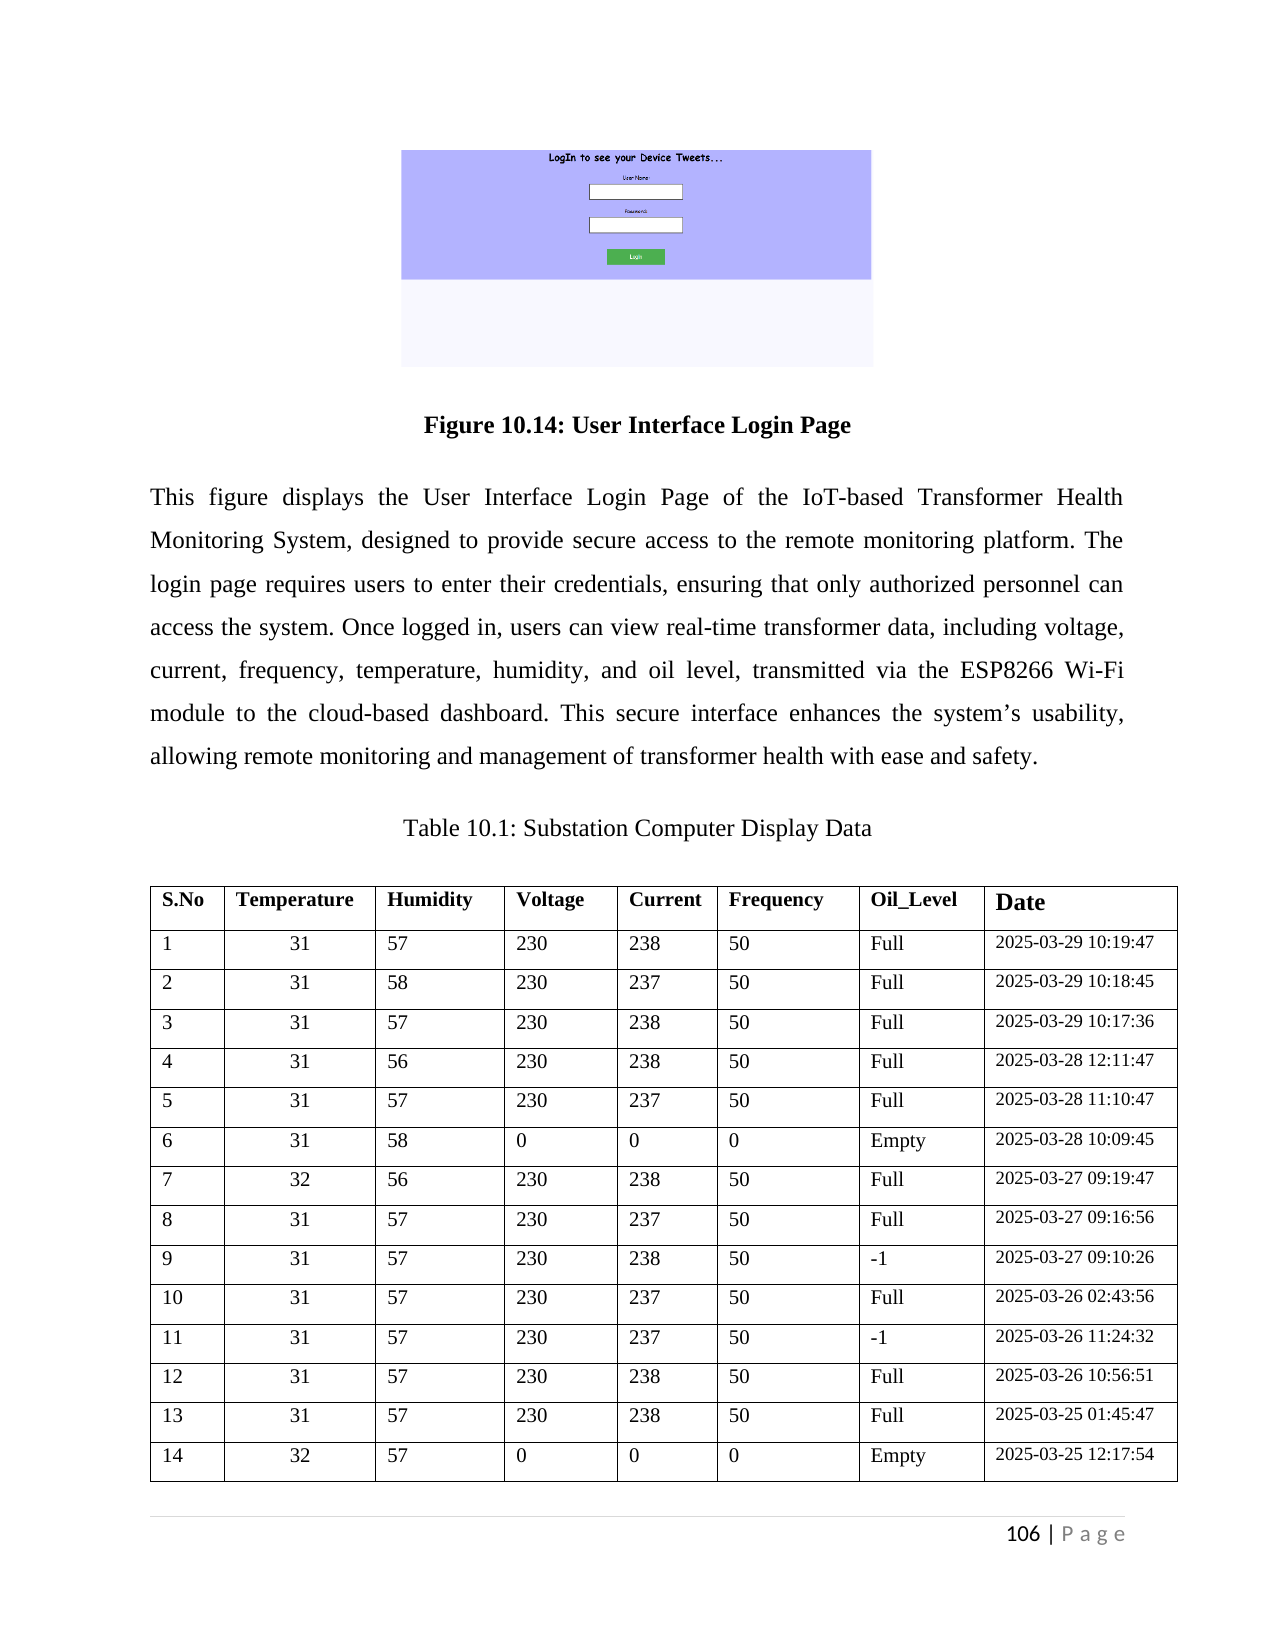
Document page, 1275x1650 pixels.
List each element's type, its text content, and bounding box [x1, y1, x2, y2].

table_cell 0 [618, 1128, 717, 1166]
table_cell 6 [151, 1128, 224, 1166]
table_cell 58 [376, 1128, 504, 1166]
table_header Oil_Level [860, 887, 984, 930]
table_cell 31 [225, 1010, 375, 1048]
table_cell 32 [225, 1167, 375, 1205]
table_cell 14 [151, 1443, 224, 1481]
table_cell 56 [376, 1049, 504, 1087]
text Figure 10.14: User Interface Login Page [150, 410, 1125, 439]
table_cell 237 [618, 1206, 717, 1245]
table_cell 237 [618, 1088, 717, 1127]
table_cell 230 [505, 1049, 617, 1087]
table_cell 57 [376, 1246, 504, 1284]
table_cell 31 [225, 1325, 375, 1363]
table_cell Empty [860, 1128, 984, 1166]
table_header Current [618, 887, 717, 930]
table_cell 2025-03-27 09:19:47 [985, 1167, 1177, 1205]
table_cell 57 [376, 931, 504, 969]
table_header Humidity [376, 887, 504, 930]
table_cell 237 [618, 970, 717, 1008]
table_cell 50 [718, 1206, 859, 1245]
table_cell Full [860, 1285, 984, 1323]
table_header S.No [151, 887, 224, 930]
table_header Date [985, 887, 1177, 930]
table_cell 2025-03-26 02:43:56 [985, 1285, 1177, 1323]
table_cell 57 [376, 1285, 504, 1323]
table_cell 2025-03-27 09:10:26 [985, 1246, 1177, 1284]
table_cell -1 [860, 1246, 984, 1284]
table_cell 31 [225, 1403, 375, 1442]
table_cell 230 [505, 1364, 617, 1402]
table_cell 0 [505, 1443, 617, 1481]
table_cell 2 [151, 970, 224, 1008]
table_cell 2025-03-28 11:10:47 [985, 1088, 1177, 1127]
table_cell 230 [505, 1206, 617, 1245]
table_cell Full [860, 1364, 984, 1402]
table_cell 0 [718, 1443, 859, 1481]
table_cell 2025-03-25 01:45:47 [985, 1403, 1177, 1442]
table_cell 230 [505, 970, 617, 1008]
table_cell Full [860, 1049, 984, 1087]
table_cell 2025-03-29 10:17:36 [985, 1010, 1177, 1048]
table_cell 238 [618, 931, 717, 969]
table_cell 230 [505, 931, 617, 969]
table_cell 50 [718, 1403, 859, 1442]
table_cell 238 [618, 1364, 717, 1402]
table_cell 237 [618, 1285, 717, 1323]
picture [401, 150, 874, 367]
table_cell 3 [151, 1010, 224, 1048]
table_cell 50 [718, 1010, 859, 1048]
table_cell 2025-03-28 10:09:45 [985, 1128, 1177, 1166]
table_cell 8 [151, 1206, 224, 1245]
table_cell 2025-03-29 10:18:45 [985, 970, 1177, 1008]
table_cell 230 [505, 1325, 617, 1363]
table_cell 31 [225, 1364, 375, 1402]
table_cell 238 [618, 1010, 717, 1048]
table_cell 50 [718, 1325, 859, 1363]
table_cell 57 [376, 1364, 504, 1402]
table_cell 230 [505, 1088, 617, 1127]
table_cell 7 [151, 1167, 224, 1205]
table_cell Full [860, 1403, 984, 1442]
table_cell 57 [376, 1010, 504, 1048]
table_cell 238 [618, 1167, 717, 1205]
table_cell Full [860, 1088, 984, 1127]
table_cell 2025-03-25 12:17:54 [985, 1443, 1177, 1481]
table_cell 230 [505, 1285, 617, 1323]
table_cell 238 [618, 1246, 717, 1284]
table_cell 31 [225, 970, 375, 1008]
table_cell Full [860, 931, 984, 969]
table_cell Full [860, 1010, 984, 1048]
table_cell 57 [376, 1403, 504, 1442]
table_cell 31 [225, 1088, 375, 1127]
table_cell 50 [718, 1364, 859, 1402]
table_cell 50 [718, 1246, 859, 1284]
table_cell 2025-03-26 11:24:32 [985, 1325, 1177, 1363]
table_cell 50 [718, 931, 859, 969]
table_cell 31 [225, 931, 375, 969]
table_cell 0 [718, 1128, 859, 1166]
table_cell 230 [505, 1403, 617, 1442]
table_cell 2025-03-27 09:16:56 [985, 1206, 1177, 1245]
table_cell 50 [718, 970, 859, 1008]
table_cell 31 [225, 1128, 375, 1166]
table_header Voltage [505, 887, 617, 930]
table_cell 31 [225, 1285, 375, 1323]
table_cell 50 [718, 1049, 859, 1087]
table_cell 13 [151, 1403, 224, 1442]
text This figure displays the User Interface Login Page of the IoT-based Transformer Health Monitoring System, designed to provide secure access to the remote monitoring platform. The login page requires users to enter their credentials, ensuring that only authorized personnel can access the system. Once logged in, users can view real-time transformer data, including voltage, current, frequency, temperature, humidity, and oil level, transmitted via the ESP8266 Wi-Fi module to the cloud-based dashboard. This secure interface enhances the system’s usability, allowing remote monitoring and management of transformer health with ease and safety. [150, 482, 1125, 770]
table_cell 57 [376, 1088, 504, 1127]
table_cell 57 [376, 1443, 504, 1481]
table_cell 31 [225, 1246, 375, 1284]
text Table 10.1: Substation Computer Display Data [150, 813, 1125, 842]
table_cell 11 [151, 1325, 224, 1363]
table_cell 56 [376, 1167, 504, 1205]
table_cell 50 [718, 1167, 859, 1205]
table_cell 31 [225, 1049, 375, 1087]
table_cell 12 [151, 1364, 224, 1402]
table_cell 1 [151, 931, 224, 969]
table_cell 2025-03-26 10:56:51 [985, 1364, 1177, 1402]
table_cell 31 [225, 1206, 375, 1245]
table_cell -1 [860, 1325, 984, 1363]
table_cell 10 [151, 1285, 224, 1323]
table_cell 57 [376, 1325, 504, 1363]
table_cell 9 [151, 1246, 224, 1284]
table_cell 238 [618, 1049, 717, 1087]
table_cell Full [860, 970, 984, 1008]
table_cell 32 [225, 1443, 375, 1481]
table_cell 58 [376, 970, 504, 1008]
table_cell Full [860, 1206, 984, 1245]
table_cell 230 [505, 1010, 617, 1048]
table_cell 50 [718, 1088, 859, 1127]
table_cell Full [860, 1167, 984, 1205]
table_cell 238 [618, 1403, 717, 1442]
table_cell 50 [718, 1285, 859, 1323]
table_cell 237 [618, 1325, 717, 1363]
table_cell 2025-03-29 10:19:47 [985, 931, 1177, 969]
table_cell Empty [860, 1443, 984, 1481]
table_cell 2025-03-28 12:11:47 [985, 1049, 1177, 1087]
table_header Temperature [225, 887, 375, 930]
table_header Frequency [718, 887, 859, 930]
table_cell 230 [505, 1246, 617, 1284]
table_cell 0 [505, 1128, 617, 1166]
table_cell 57 [376, 1206, 504, 1245]
table_cell 0 [618, 1443, 717, 1481]
table_cell 230 [505, 1167, 617, 1205]
table_cell 5 [151, 1088, 224, 1127]
table_cell 4 [151, 1049, 224, 1087]
